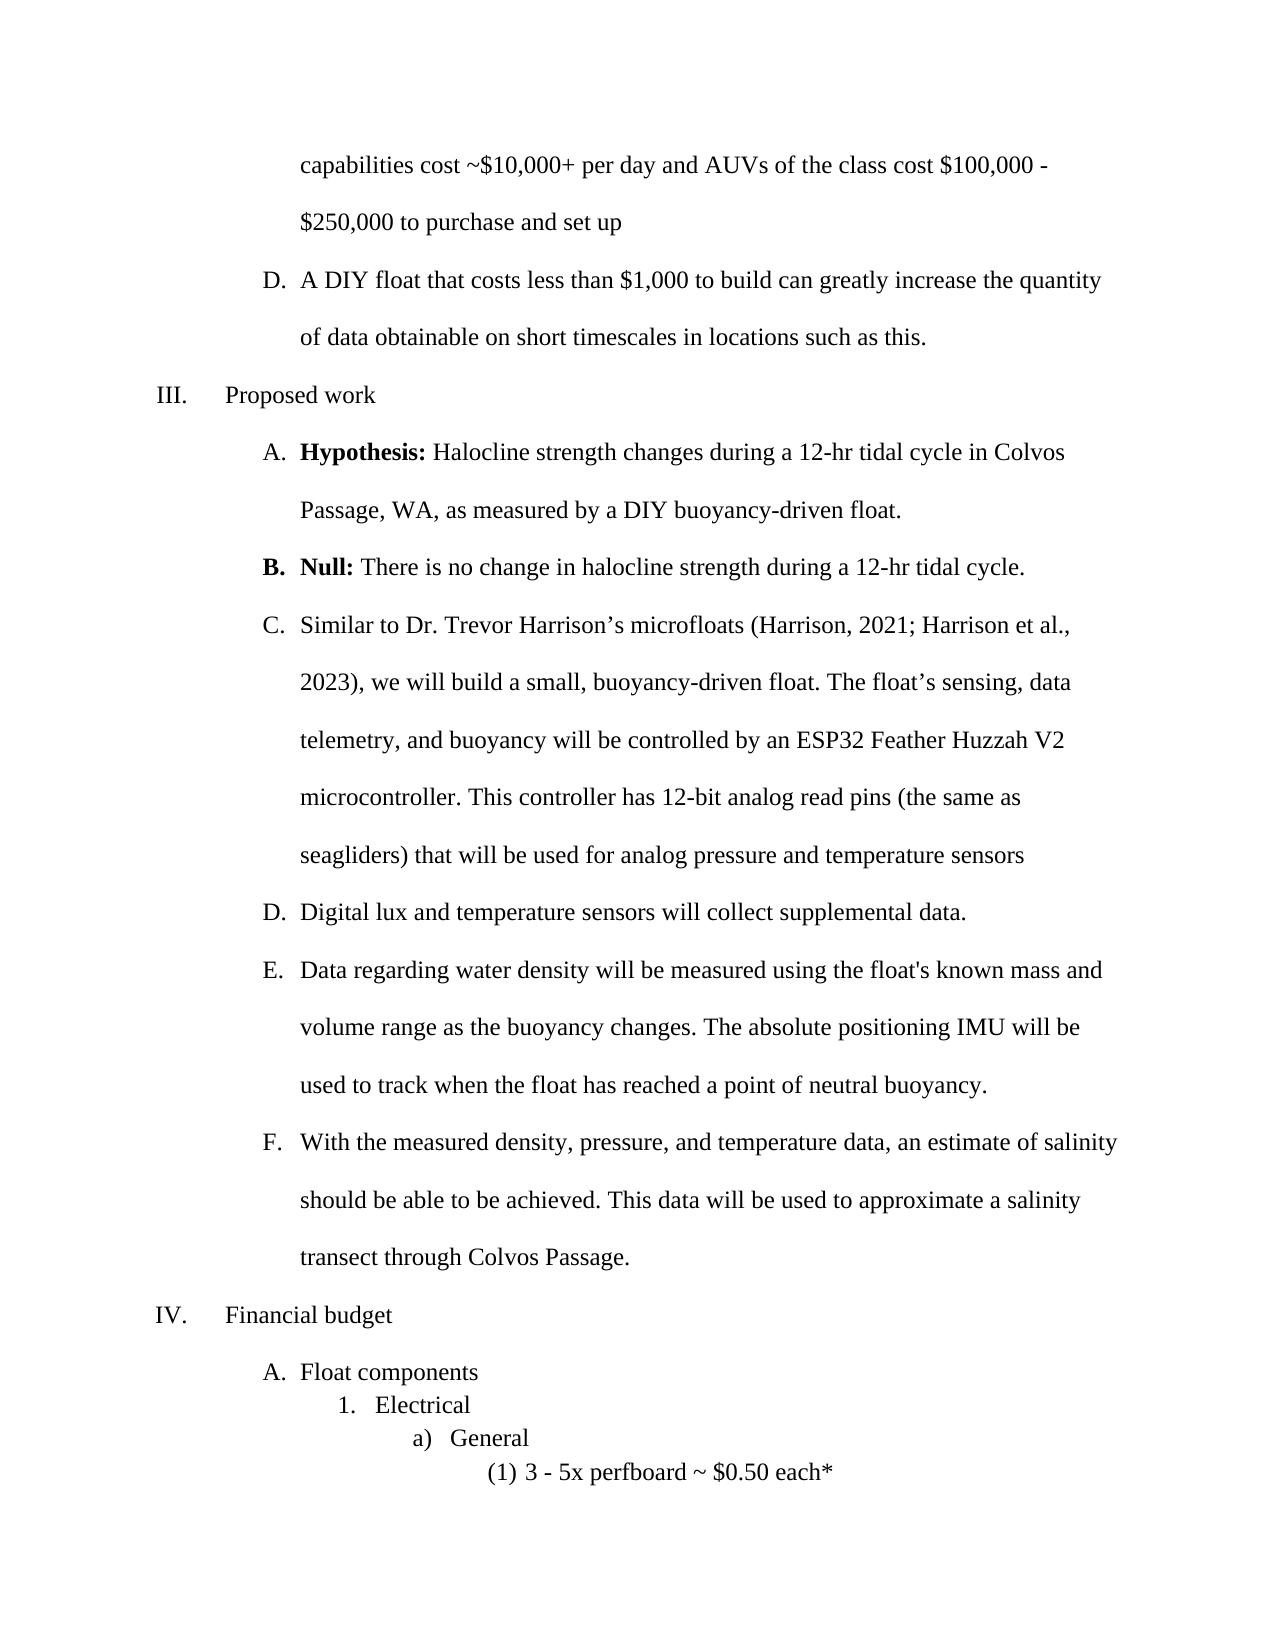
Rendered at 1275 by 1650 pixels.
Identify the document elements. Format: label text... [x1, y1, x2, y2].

list Electrical [337, 1391, 1125, 1419]
list Financial budget [187, 1300, 1125, 1329]
list General [412, 1423, 1125, 1452]
list Data regarding water density will be measured using the float's known mass and volume range as the buoyancy changes. The absolute positioning IMU will be used to track when the float has reached a point of neutral buoyancy. [262, 955, 1125, 1099]
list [262, 150, 1125, 236]
list Proposed work [187, 380, 1125, 409]
list A DIY float that costs less than $1,000 to build can greatly increase the quantity of data obtainable on short timescales in locations such as this. [262, 265, 1125, 351]
list Hypothesis: Halocline strength changes during a 12-hr tidal cycle in Colvos Passage, WA, as measured by a DIY buoyancy-driven float. [262, 437, 1125, 524]
list With the measured density, pressure, and temperature data, an estimate of salinity should be able to be achieved. This data will be used to approximate a salinity transect through Colvos Passage. [262, 1127, 1125, 1271]
list Similar to Dr. Trevor Harrison’s microfloats (Harrison, 2021; Harrison et al., 2023), we will build a small, buoyancy-driven float. The float’s sensing, data telemetry, and buoyancy will be controlled by an ESP32 Feather Huzzah V2 microcontroller. This controller has 12-bit analog read pins (the same as seagliders) that will be used for analog pressure and temperature sensors [262, 610, 1125, 869]
list Null: There is no change in halocline strength during a 12-hr tidal cycle. [262, 552, 1125, 581]
list Float components [262, 1357, 1125, 1386]
list Digital lux and temperature sensors will collect supplemental data. [262, 897, 1125, 926]
list 3 - 5x perfboard ~ $0.50 each* [487, 1457, 1125, 1485]
